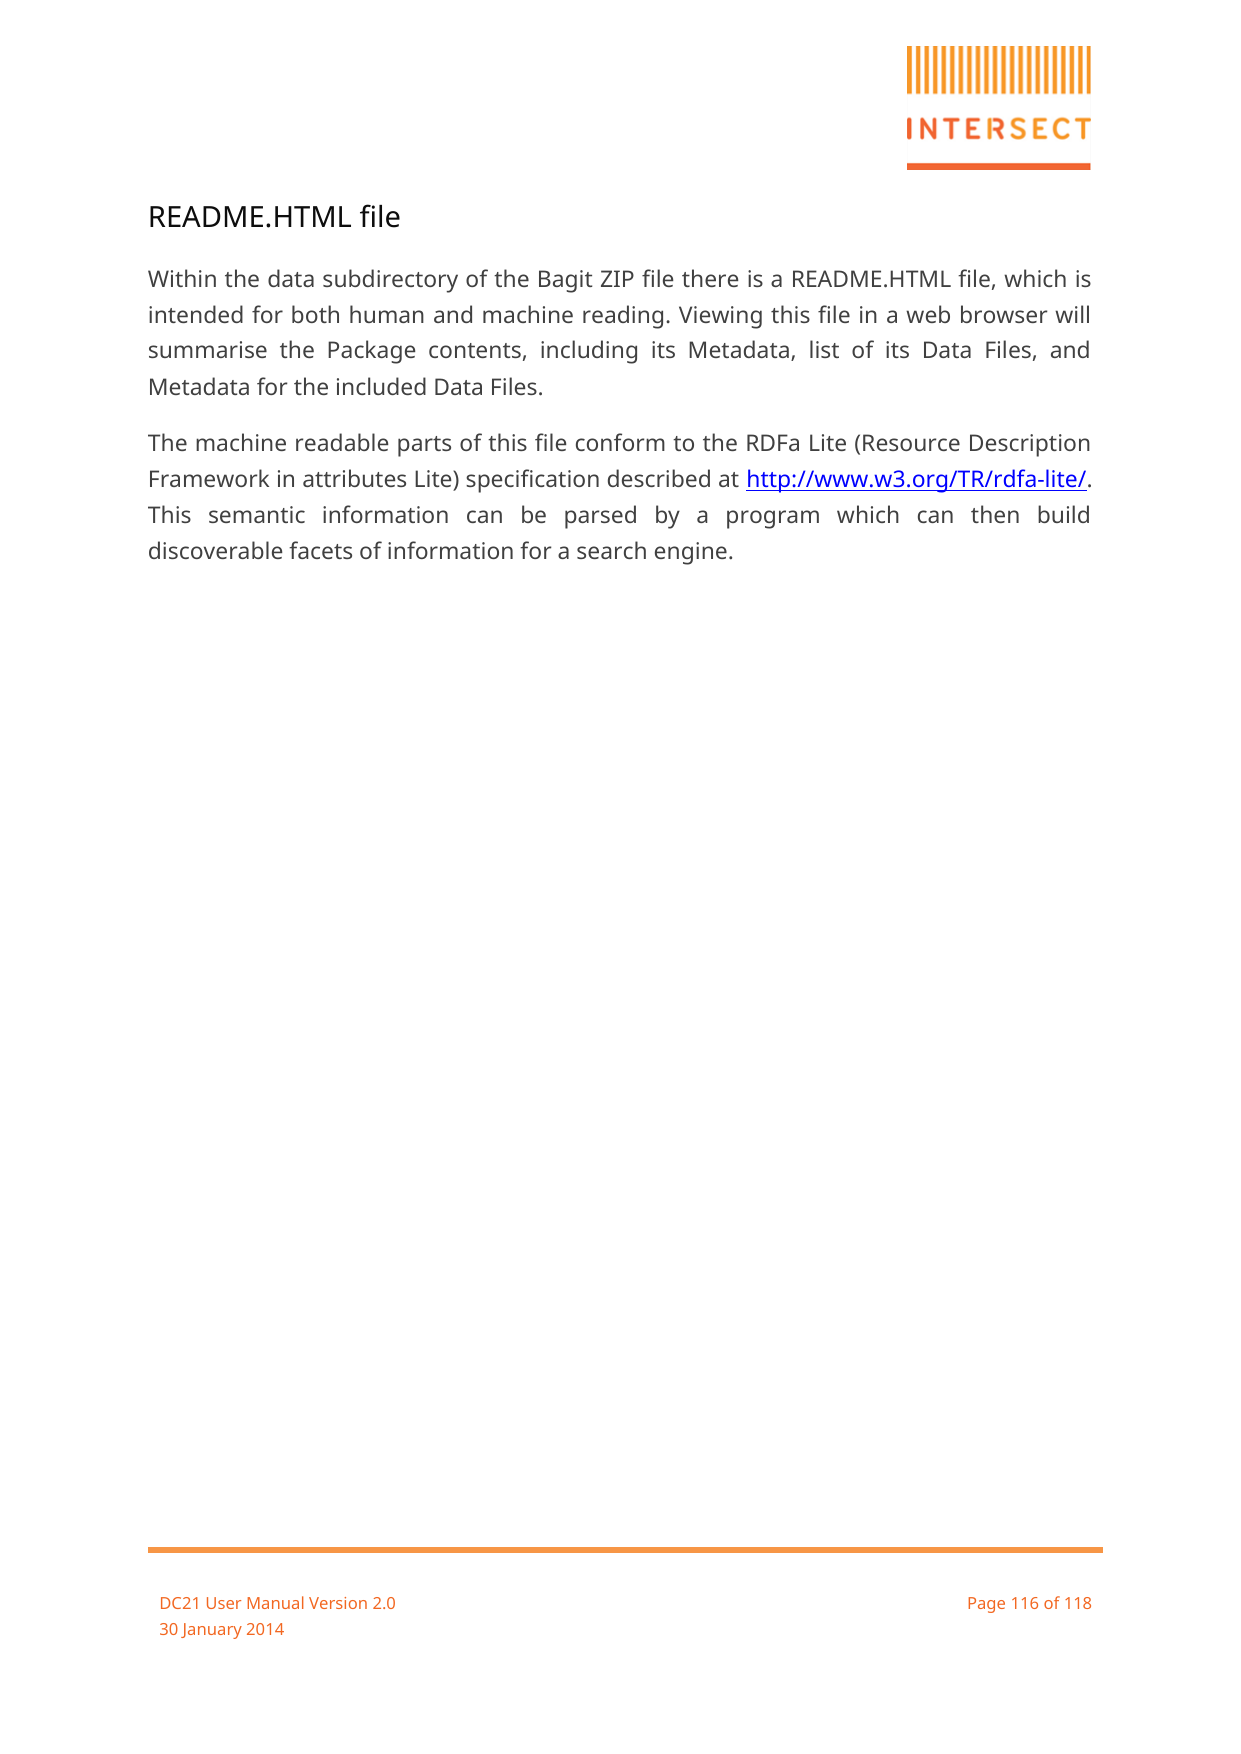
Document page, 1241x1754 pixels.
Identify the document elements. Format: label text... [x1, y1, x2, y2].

picture [905, 44, 1093, 172]
subtitle README.HTML file [148, 196, 1092, 236]
text The machine readable parts of this file conform to the RDFa Lite (Resource Description Framework in attributes Lite) specification described at http://www.w3.org/TR/rdfa-lite/. This semantic information can be parsed by a program which can then build discoverable facets of information for a search engine. [148, 427, 1092, 566]
text Within the data subdirectory of the Bagit ZIP file there is a README.HTML file, which is intended for both human and machine reading. Viewing this file in a web browser will summarise the Package contents, including its Metadata, list of its Data Files, and Metadata for the included Data Files. [148, 263, 1092, 402]
